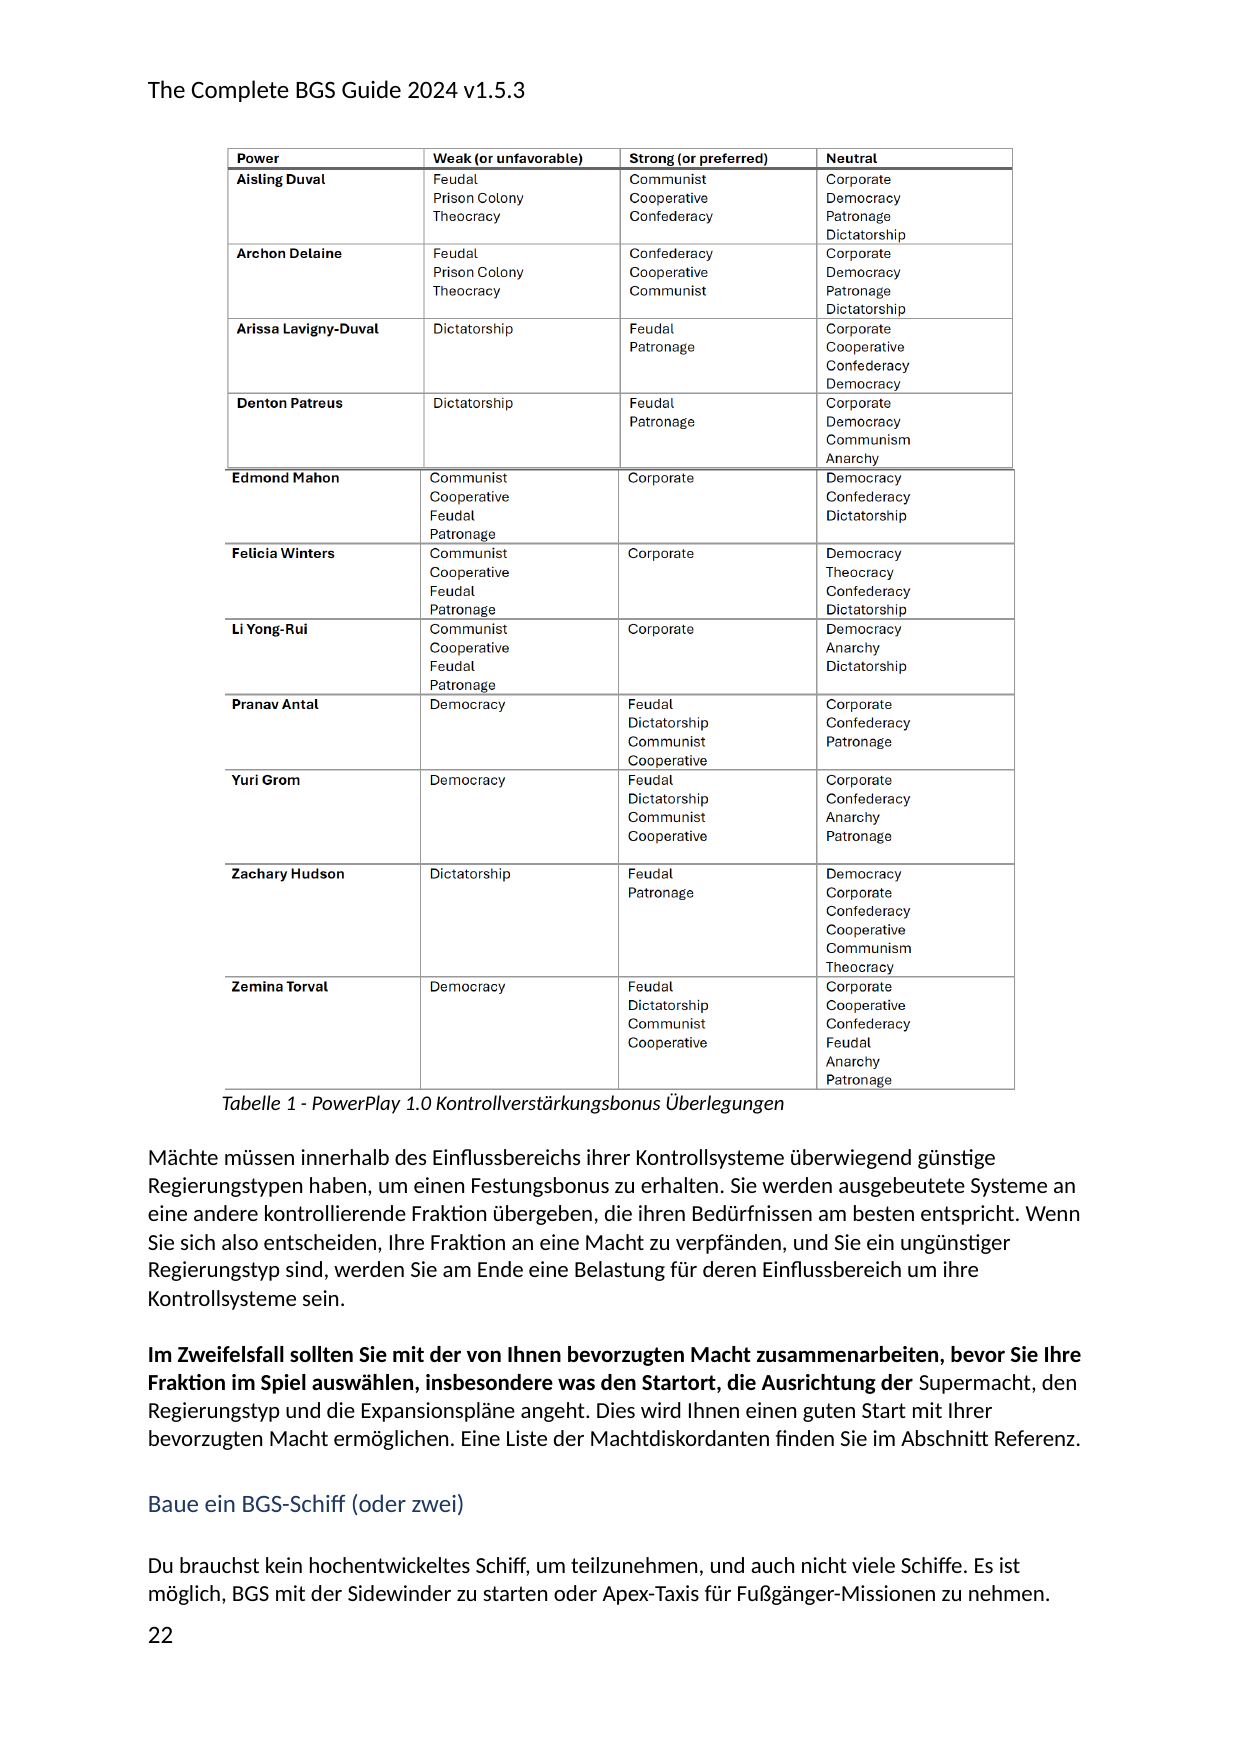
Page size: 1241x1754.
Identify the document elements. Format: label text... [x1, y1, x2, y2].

text Im Zweifelsfall sollten Sie mit der von Ihnen bevorzugten Macht zusammenarbeiten, bevor Sie Ihre Fraktion im Spiel auswählen, insbesondere was den Startort, die Ausrichtung der Supermacht, den Regierungstyp und die Expansionspläne angeht. Dies wird Ihnen einen guten Start mit Ihrer bevorzugten Macht ermöglichen. Eine Liste der Machtdiskordanten finden Sie im Abschnitt Referenz. [148, 1340, 1093, 1452]
subtitle Baue ein BGS-Schiff (oder zwei) [148, 1488, 1093, 1519]
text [148, 1551, 1093, 1607]
text Mächte müssen innerhalb des Einflussbereichs ihrer Kontrollsysteme überwiegend günstige Regierungstypen haben, um einen Festungsbonus zu erhalten. Sie werden ausgebeutete Systeme an eine andere kontrollierende Fraktion übergeben, die ihren Bedürfnissen am besten entspricht. Wenn Sie sich also entscheiden, Ihre Fraktion an eine Macht zu verpfänden, und Sie ein ungünstiger Regierungstyp sind, werden Sie am Ende eine Belastung für deren Einflussbereich um ihre Kontrollsysteme sein. [148, 1143, 1093, 1312]
text Tabelle 1 - PowerPlay 1.0 Kontrollverstärkungsbonus Überlegungen [148, 1090, 1093, 1116]
picture [225, 147, 1016, 1091]
